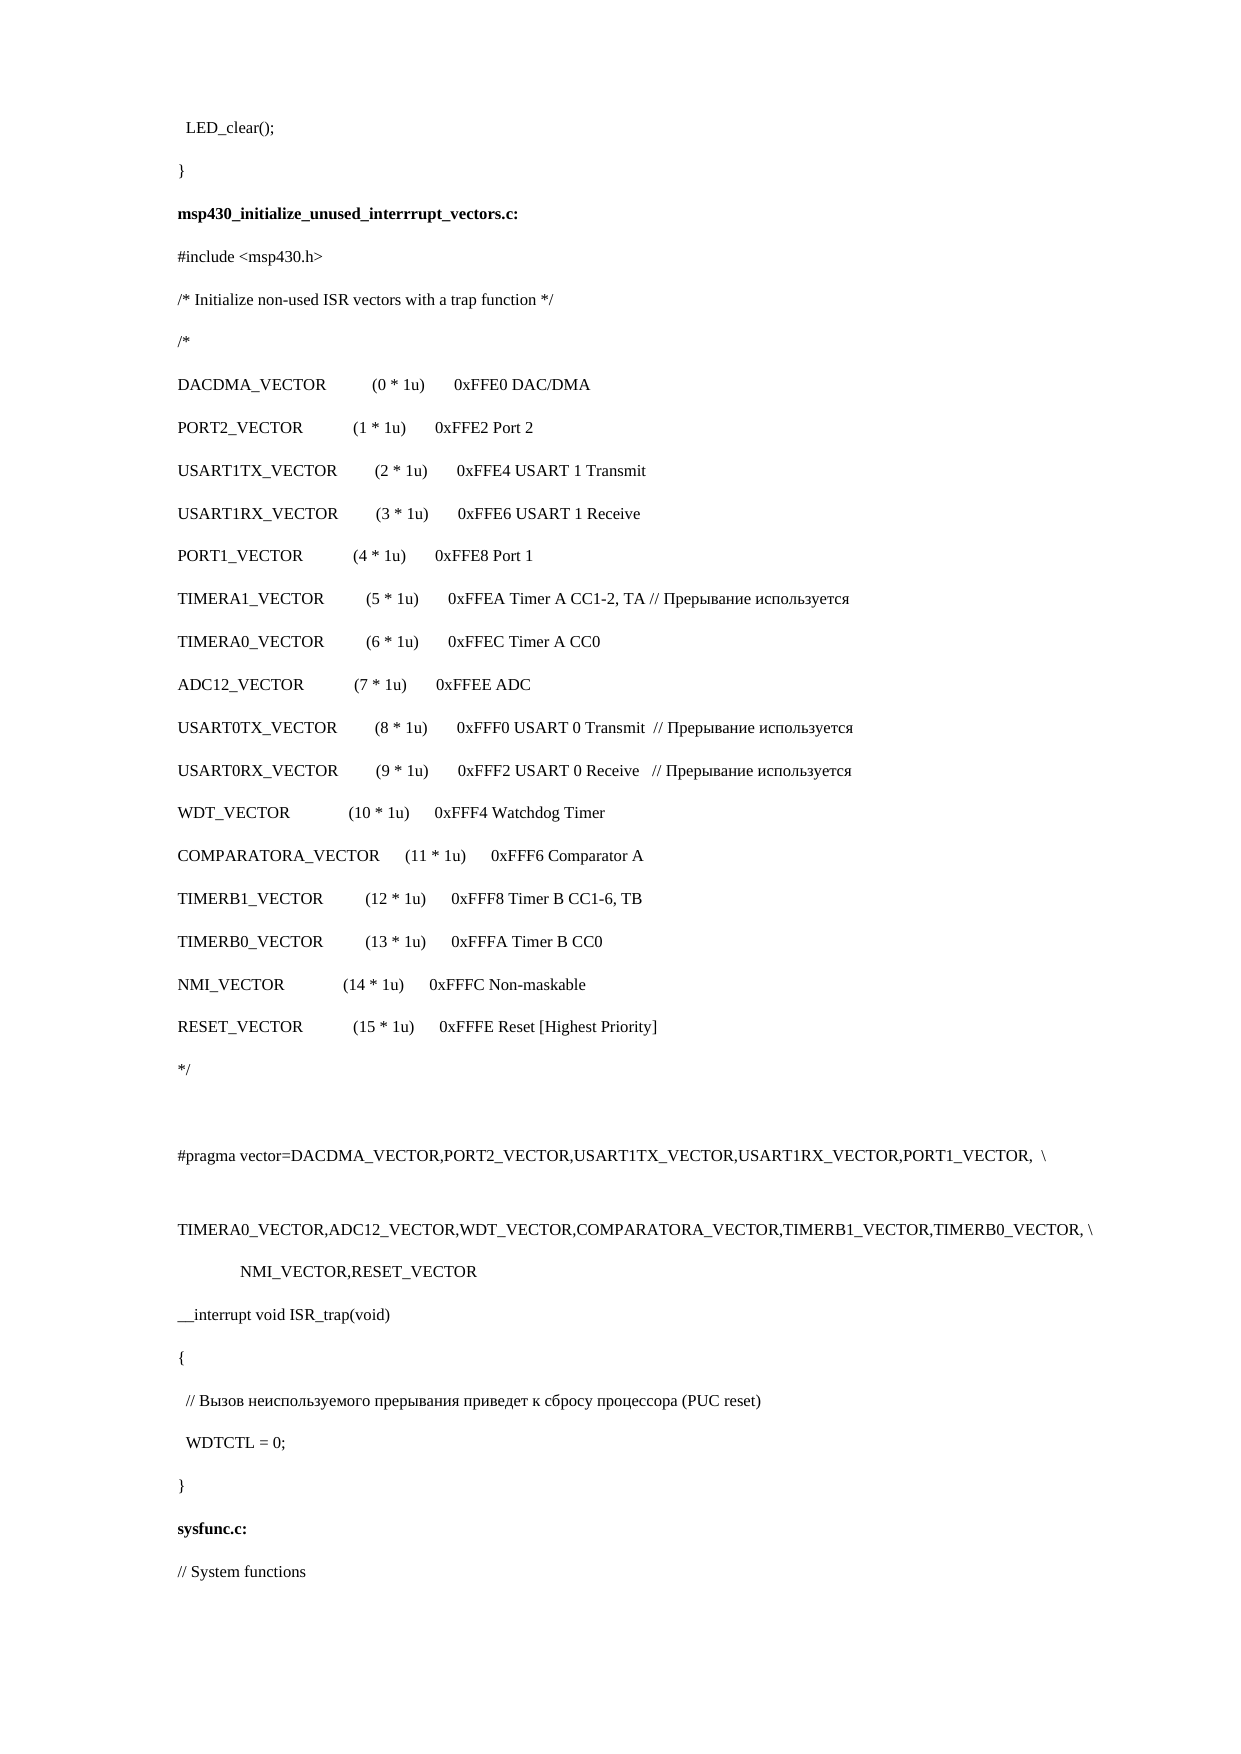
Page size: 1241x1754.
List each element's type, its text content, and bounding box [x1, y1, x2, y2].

text // Вызов неиспользуемого прерывания приведет к сбросу процессора (PUC reset) [177, 1391, 1152, 1410]
text } [177, 161, 1152, 180]
text DACDMA_VECTOR (0 * 1u) 0xFFE0 DAC/DMA [177, 375, 1152, 394]
text USART1RX_VECTOR (3 * 1u) 0xFFE6 USART 1 Receive [177, 503, 1152, 523]
text #pragma vector=DACDMA_VECTOR,PORT2_VECTOR,USART1TX_VECTOR,USART1RX_VECTOR,PORT1_VECTOR, \ [177, 1146, 1152, 1165]
text USART1TX_VECTOR (2 * 1u) 0xFFE4 USART 1 Transmit [177, 461, 1152, 480]
text RESET_VECTOR (15 * 1u) 0xFFFE Reset [Highest Priority] [177, 1017, 1152, 1036]
text USART0TX_VECTOR (8 * 1u) 0xFFF0 USART 0 Transmit // Прерывание используется [177, 717, 1152, 737]
text TIMERA1_VECTOR (5 * 1u) 0xFFEA Timer A CC1-2, TA // Прерывание используется [177, 589, 1152, 608]
text { [177, 1348, 1152, 1367]
text #include <msp430.h> [177, 247, 1152, 266]
text */ [177, 1060, 1152, 1079]
text TIMERB0_VECTOR (13 * 1u) 0xFFFA Timer B CC0 [177, 932, 1152, 951]
text } [177, 1476, 1152, 1495]
text ADC12_VECTOR (7 * 1u) 0xFFEE ADC [177, 675, 1152, 694]
text NMI_VECTOR (14 * 1u) 0xFFFC Non-maskable [177, 974, 1152, 993]
text TIMERB1_VECTOR (12 * 1u) 0xFFF8 Timer B CC1-6, TB [177, 889, 1152, 908]
text // System functions [177, 1562, 1152, 1581]
text LED_clear(); [177, 118, 1152, 137]
text USART0RX_VECTOR (9 * 1u) 0xFFF2 USART 0 Receive // Прерывание используется [177, 760, 1152, 779]
text TIMERA0_VECTOR (6 * 1u) 0xFFEC Timer A CC0 [177, 632, 1152, 651]
text /* Initialize non-used ISR vectors with a trap function */ [177, 289, 1152, 308]
text __interrupt void ISR_trap(void) [177, 1305, 1152, 1324]
text NMI_VECTOR,RESET_VECTOR [177, 1262, 1152, 1281]
text PORT1_VECTOR (4 * 1u) 0xFFE8 Port 1 [177, 546, 1152, 565]
text WDT_VECTOR (10 * 1u) 0xFFF4 Watchdog Timer [177, 803, 1152, 822]
text msp430_initialize_unused_interrrupt_vectors.с: [177, 204, 1152, 223]
text COMPARATORA_VECTOR (11 * 1u) 0xFFF6 Comparator A [177, 846, 1152, 865]
text PORT2_VECTOR (1 * 1u) 0xFFE2 Port 2 [177, 418, 1152, 437]
text sysfunc.с: [177, 1519, 1152, 1538]
text /* [177, 332, 1152, 351]
text TIMERA0_VECTOR,ADC12_VECTOR,WDT_VECTOR,COMPARATORA_VECTOR,TIMERB1_VECTOR,TIMERB0_VECTOR, \ [177, 1188, 1152, 1238]
text WDTCTL = 0; [177, 1433, 1152, 1452]
